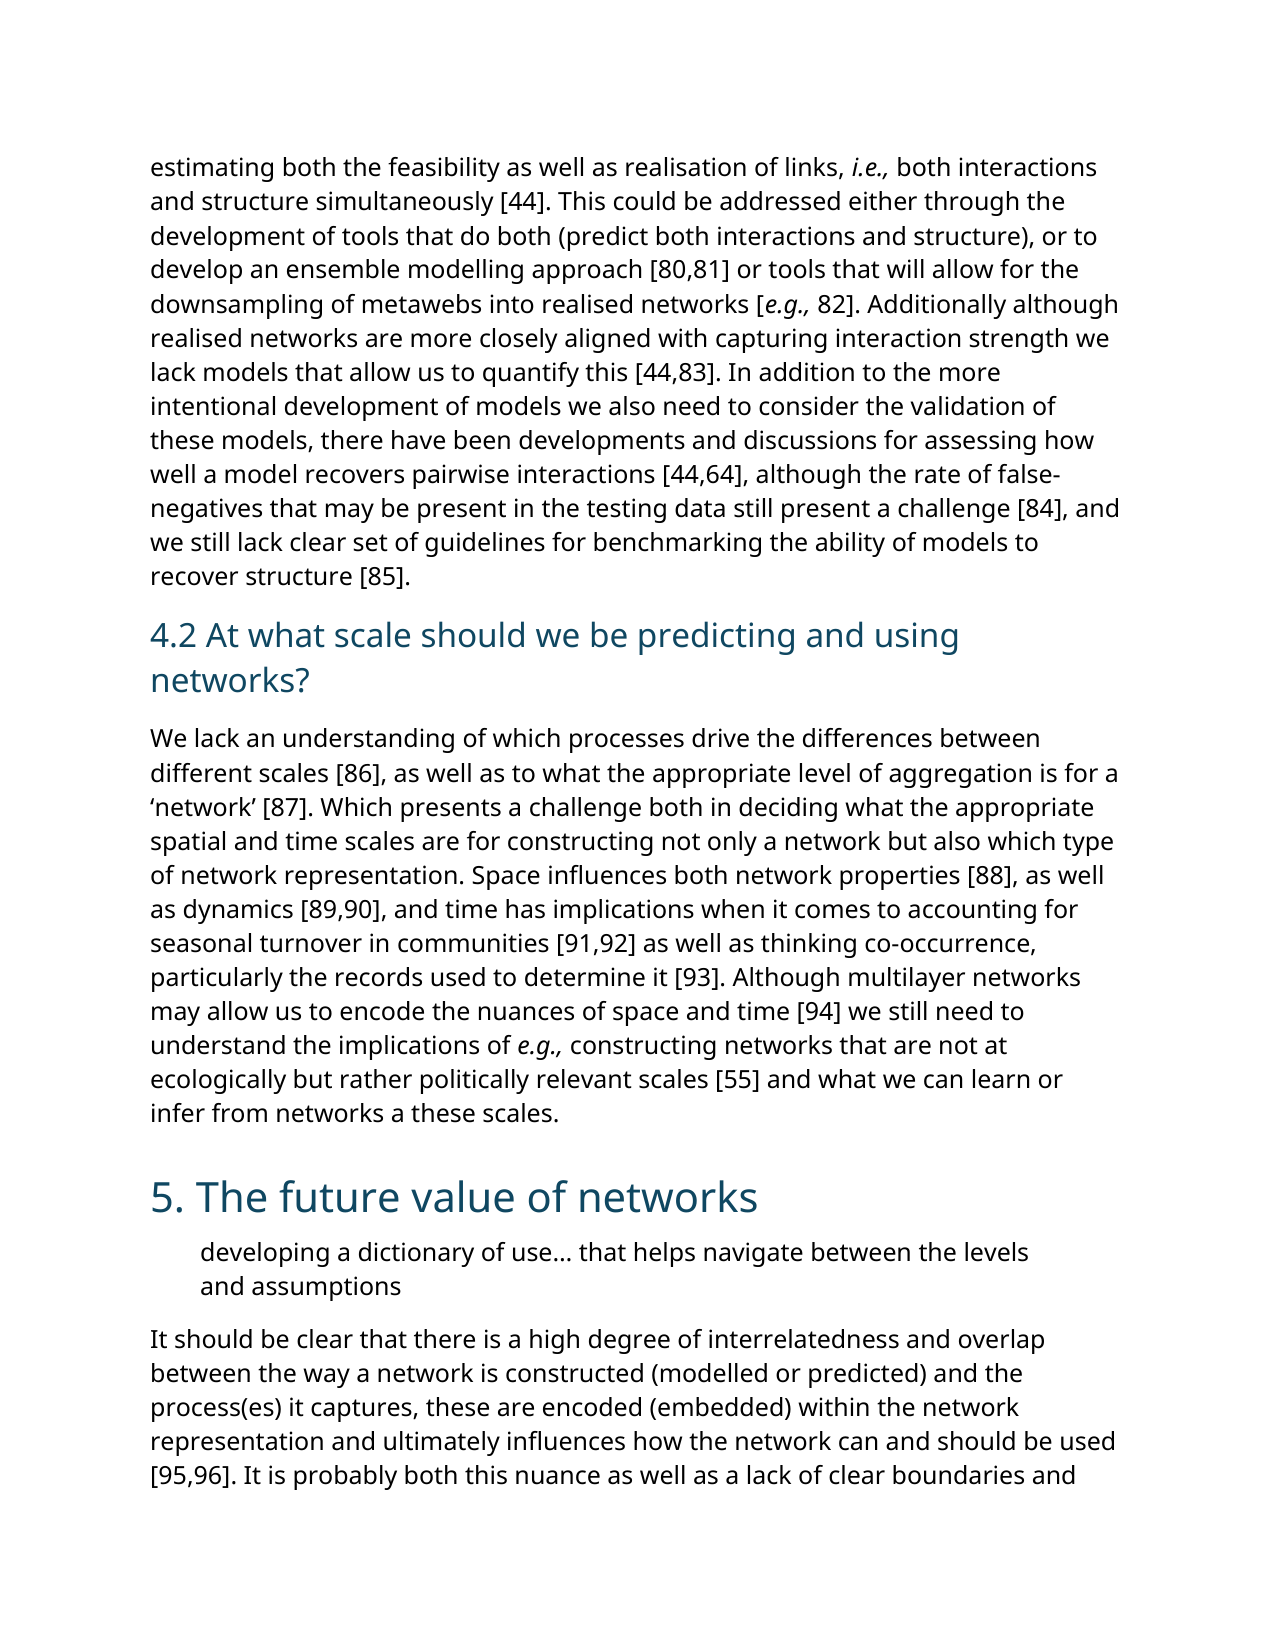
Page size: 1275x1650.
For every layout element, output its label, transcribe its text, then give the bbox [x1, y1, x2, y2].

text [150, 1321, 1125, 1492]
subtitle 5. The future value of networks [150, 1167, 1125, 1224]
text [150, 150, 1125, 593]
subtitle 4.2 At what scale should we be predicting and using networks? [150, 612, 1125, 702]
text We lack an understanding of which processes drive the differences between different scales [86], as well as to what the appropriate level of aggregation is for a ‘network’ [87]. Which presents a challenge both in deciding what the appropriate spatial and time scales are for constructing not only a network but also which type of network representation. Space influences both network properties [88], as well as dynamics [89,90], and time has implications when it comes to accounting for seasonal turnover in communities [91,92] as well as thinking co-occurrence, particularly the records used to determine it [93]. Although multilayer networks may allow us to encode the nuances of space and time [94] we still need to understand the implications of e.g., constructing networks that are not at ecologically but rather politically relevant scales [55] and what we can learn or infer from networks a these scales. [150, 721, 1125, 1130]
text developing a dictionary of use… that helps navigate between the levels and assumptions [200, 1234, 1075, 1303]
